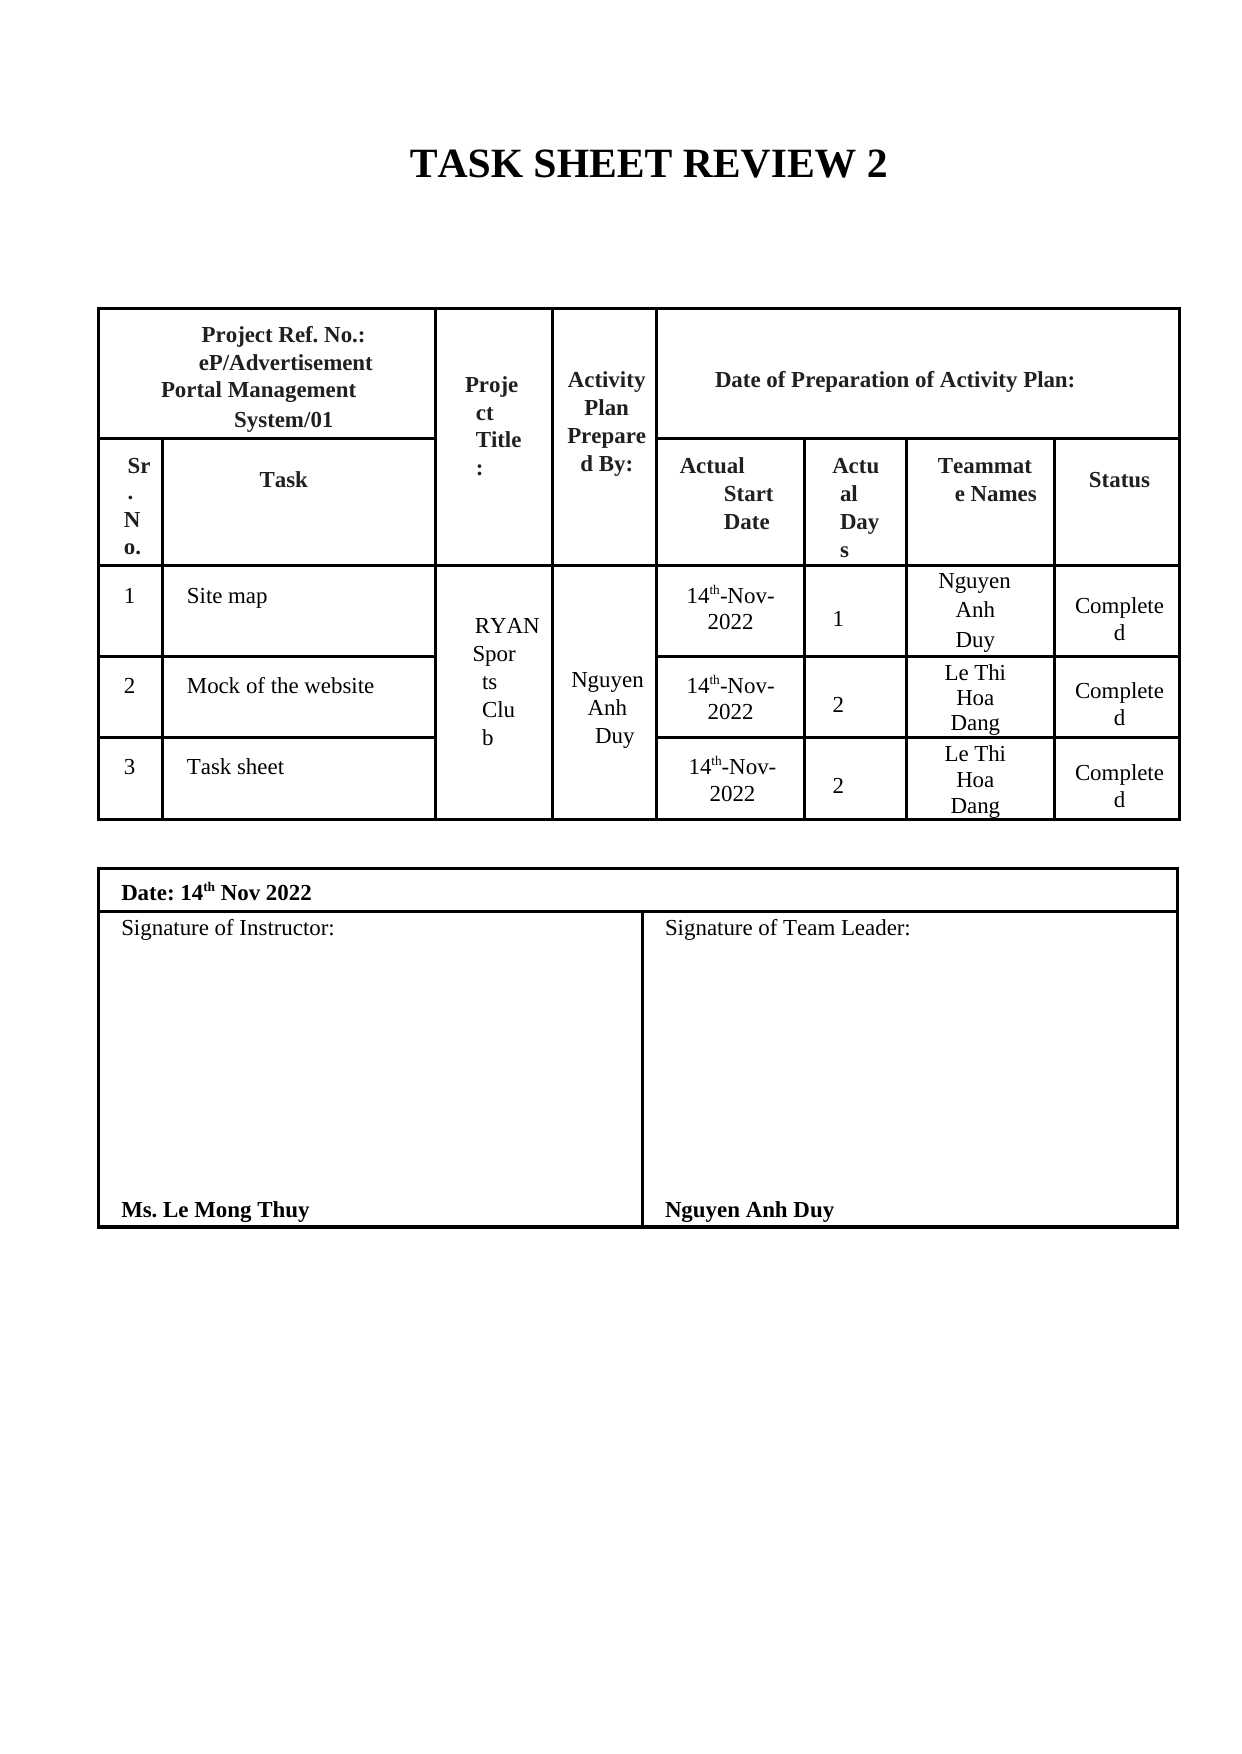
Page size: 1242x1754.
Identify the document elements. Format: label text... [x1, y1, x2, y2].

subtitle TASK SHEET REVIEW 2 [169, 138, 1128, 186]
table_cell 3 [100, 739, 161, 818]
table_header Project Title: [437, 310, 551, 563]
table_cell Sr. No. [100, 440, 161, 563]
table_cell 14th-Nov-2022 [658, 567, 803, 655]
table_cell Actual Days [806, 440, 905, 563]
table_cell Signature of Team Leader: Nguyen Anh Duy [644, 913, 1176, 1225]
table_header Activity Plan Prepared By: [554, 310, 655, 563]
table_cell Status [1056, 440, 1178, 563]
table_cell 2 [806, 658, 905, 736]
table_cell Completed [1056, 739, 1178, 818]
table_cell Signature of Instructor: Ms. Le Mong Thuy [100, 913, 641, 1225]
table_cell 14th-Nov-2022 [658, 739, 803, 818]
table_cell 14th-Nov-2022 [658, 658, 803, 736]
table_cell Le Thi Hoa Dang [908, 739, 1053, 818]
table_cell Le Thi Hoa Dang [908, 658, 1053, 736]
table_cell 1 [806, 567, 905, 655]
table_cell Completed [1056, 567, 1178, 655]
table_cell 2 [100, 658, 161, 736]
table_cell Task [164, 440, 434, 563]
table_cell 1 [100, 567, 161, 655]
table_header Project Ref. No.: eP/Advertisement Portal Management System/01 [100, 310, 434, 437]
table_cell Task sheet [164, 739, 434, 818]
table_cell Nguyen Anh Duy [908, 567, 1053, 655]
table_cell Site map [164, 567, 434, 655]
table_cell Nguyen Anh Duy [554, 567, 655, 818]
table_cell Teammate Names [908, 440, 1053, 563]
table_header Date of Preparation of Activity Plan: [658, 310, 1178, 437]
table_cell Actual Start Date [658, 440, 803, 563]
table_cell 2 [806, 739, 905, 818]
table_header Date: 14th Nov 2022 [100, 870, 1176, 910]
table_cell RYAN Sports Club [437, 567, 551, 818]
table_cell Mock of the website [164, 658, 434, 736]
table_cell Completed [1056, 658, 1178, 736]
